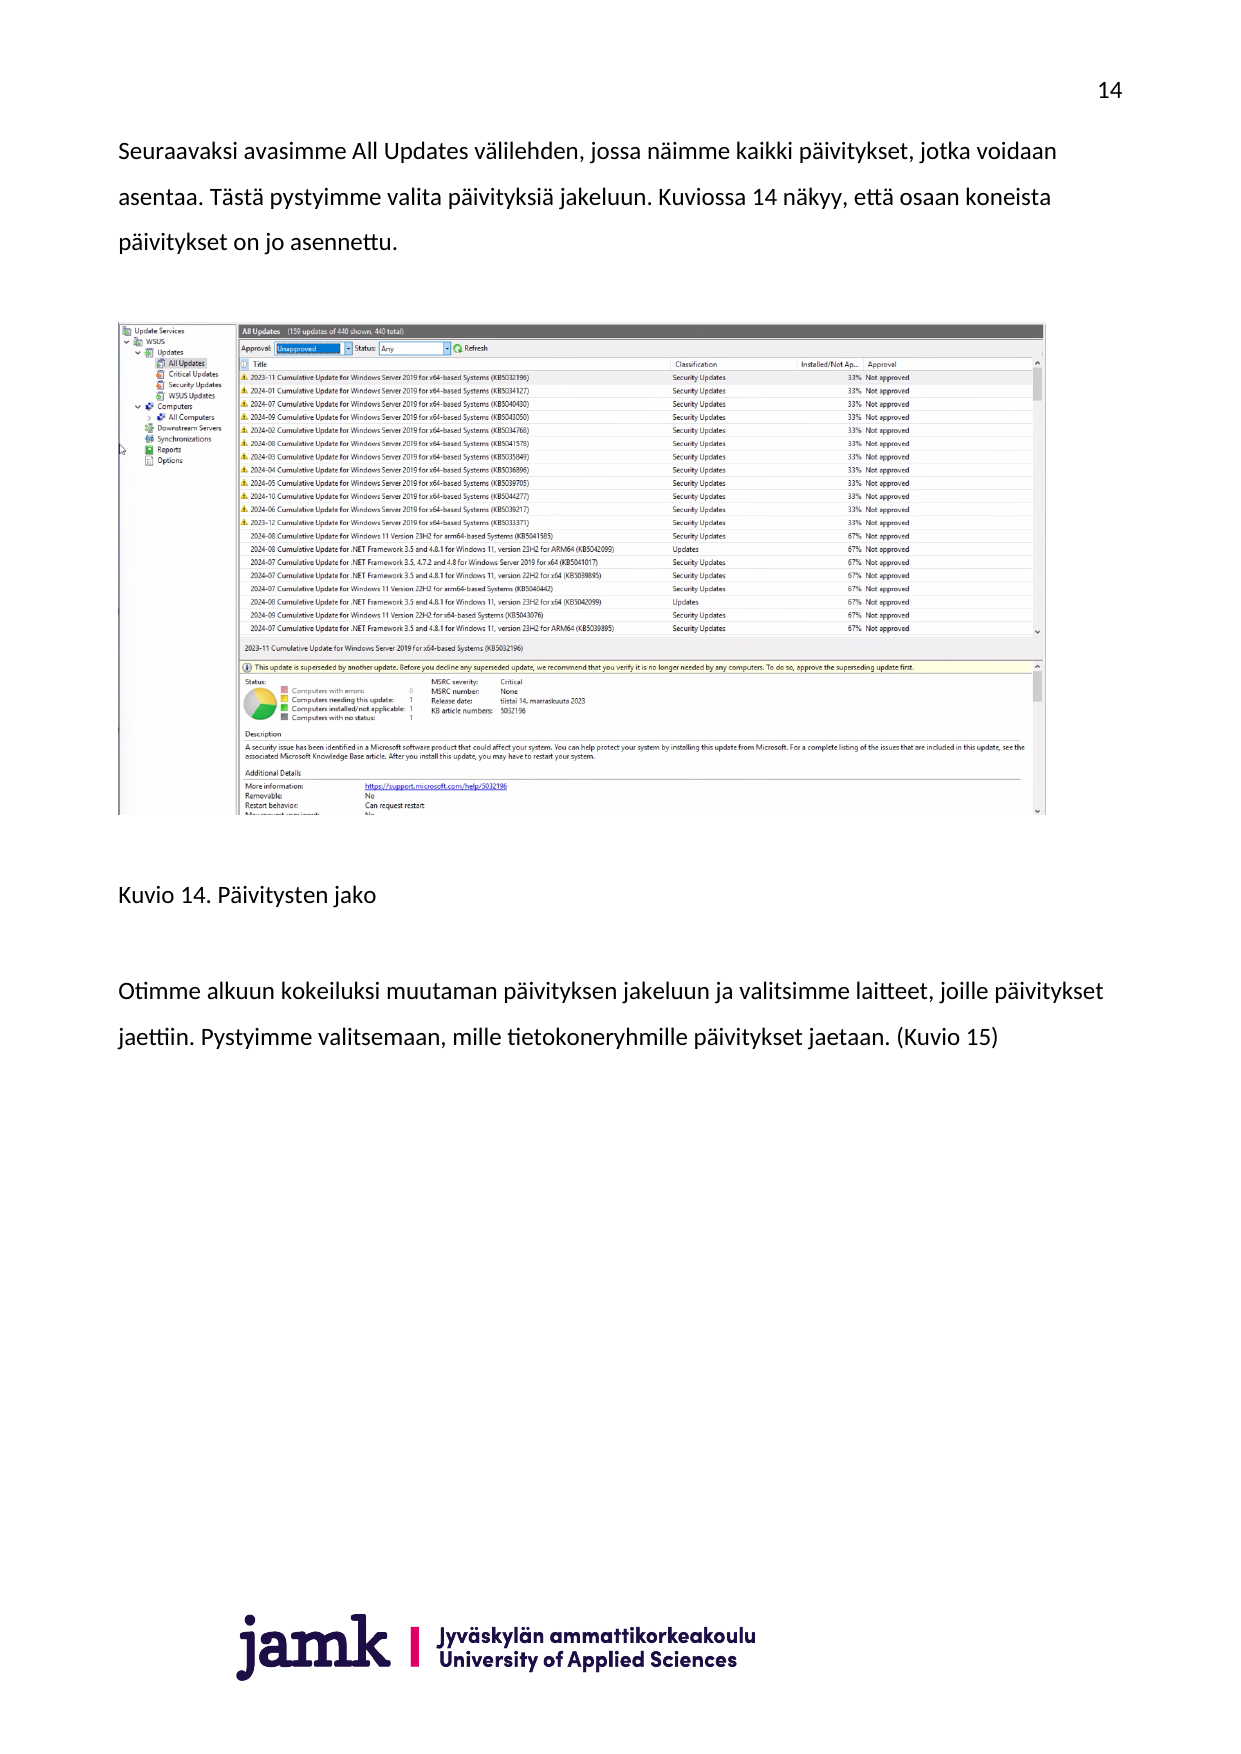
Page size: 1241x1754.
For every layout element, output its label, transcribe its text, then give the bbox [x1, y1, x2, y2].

picture [236, 1614, 755, 1681]
picture [118, 322, 1046, 815]
text Otimme alkuun kokeiluksi muutaman päivityksen jakeluun ja valitsimme laitteet, joille päivitykset jaettiin. Pystyimme valitsemaan, mille tietokoneryhmille päivitykset jaetaan. (Kuvio 15) [118, 975, 1122, 1051]
text Kuvio 14. Päivitysten jako [118, 879, 1122, 910]
text Seuraavaksi avasimme All Updates välilehden, jossa näimme kaikki päivitykset, jotka voidaan asentaa. Tästä pystyimme valita päivityksiä jakeluun. Kuviossa 14 näkyy, että osaan koneista päivitykset on jo asennettu. [118, 135, 1122, 257]
